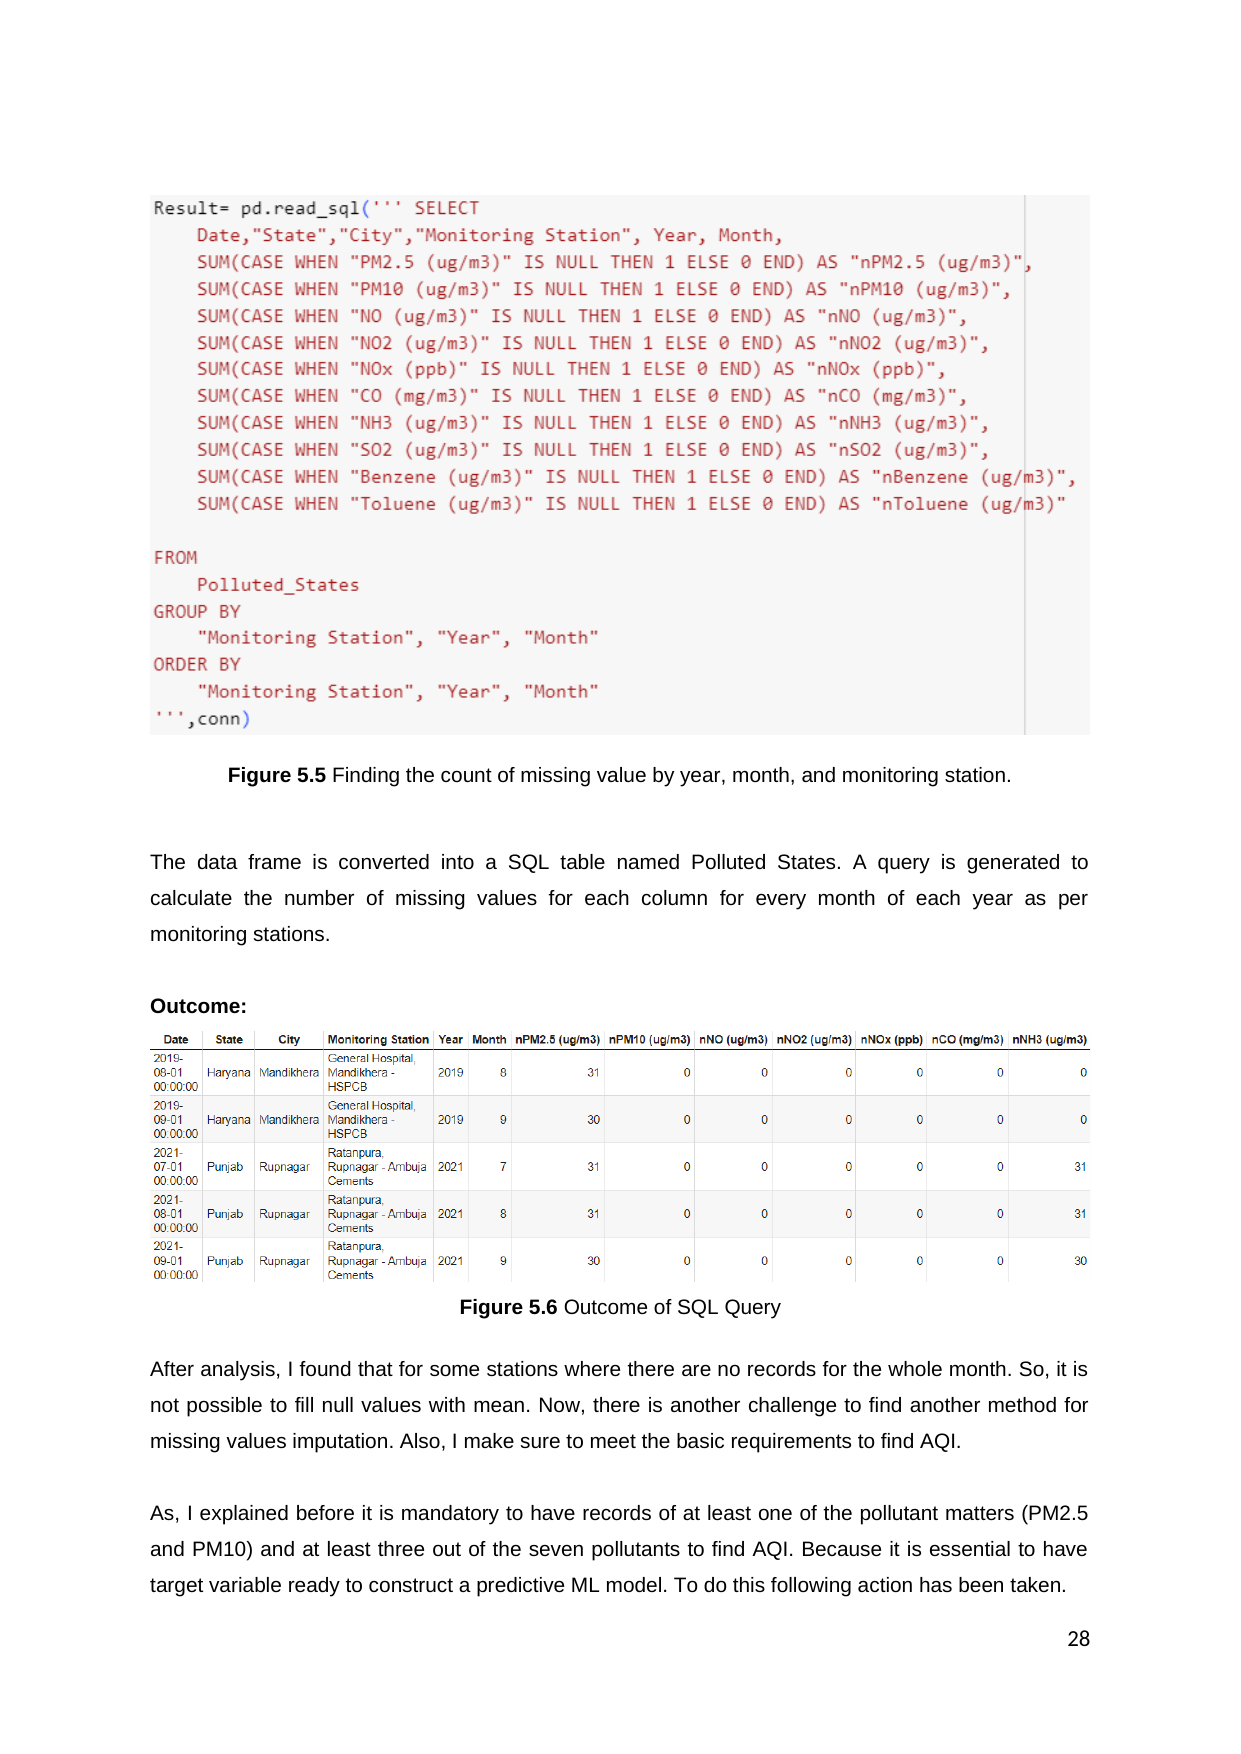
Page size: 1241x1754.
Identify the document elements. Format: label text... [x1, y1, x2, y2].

text Figure 5.6 Outcome of SQL Query [150, 1295, 1090, 1319]
picture [150, 1029, 1091, 1282]
text After analysis, I found that for some stations where there are no records for the whole month. So, it is not possible to fill null values with mean. Now, there is another challenge to find another method for missing values imputation. Also, I make sure to meet the basic requirements to find AQI. [150, 1357, 1090, 1453]
text Figure 5.5 Finding the count of missing value by year, month, and monitoring station. [150, 762, 1090, 786]
text Outcome: [150, 994, 1090, 1018]
text As, I explained before it is mandatory to have records of at least one of the pollutant matters (PM2.5 and PM10) and at least three out of the seven pollutants to find AQI. Because it is essential to have target variable ready to construct a predictive ML model. To do this following action has been taken. [150, 1501, 1090, 1597]
picture [150, 195, 1091, 735]
text The data frame is converted into a SQL table named Polluted States. A query is generated to calculate the number of missing values for each column for every month of each year as per monitoring stations. [150, 850, 1090, 946]
